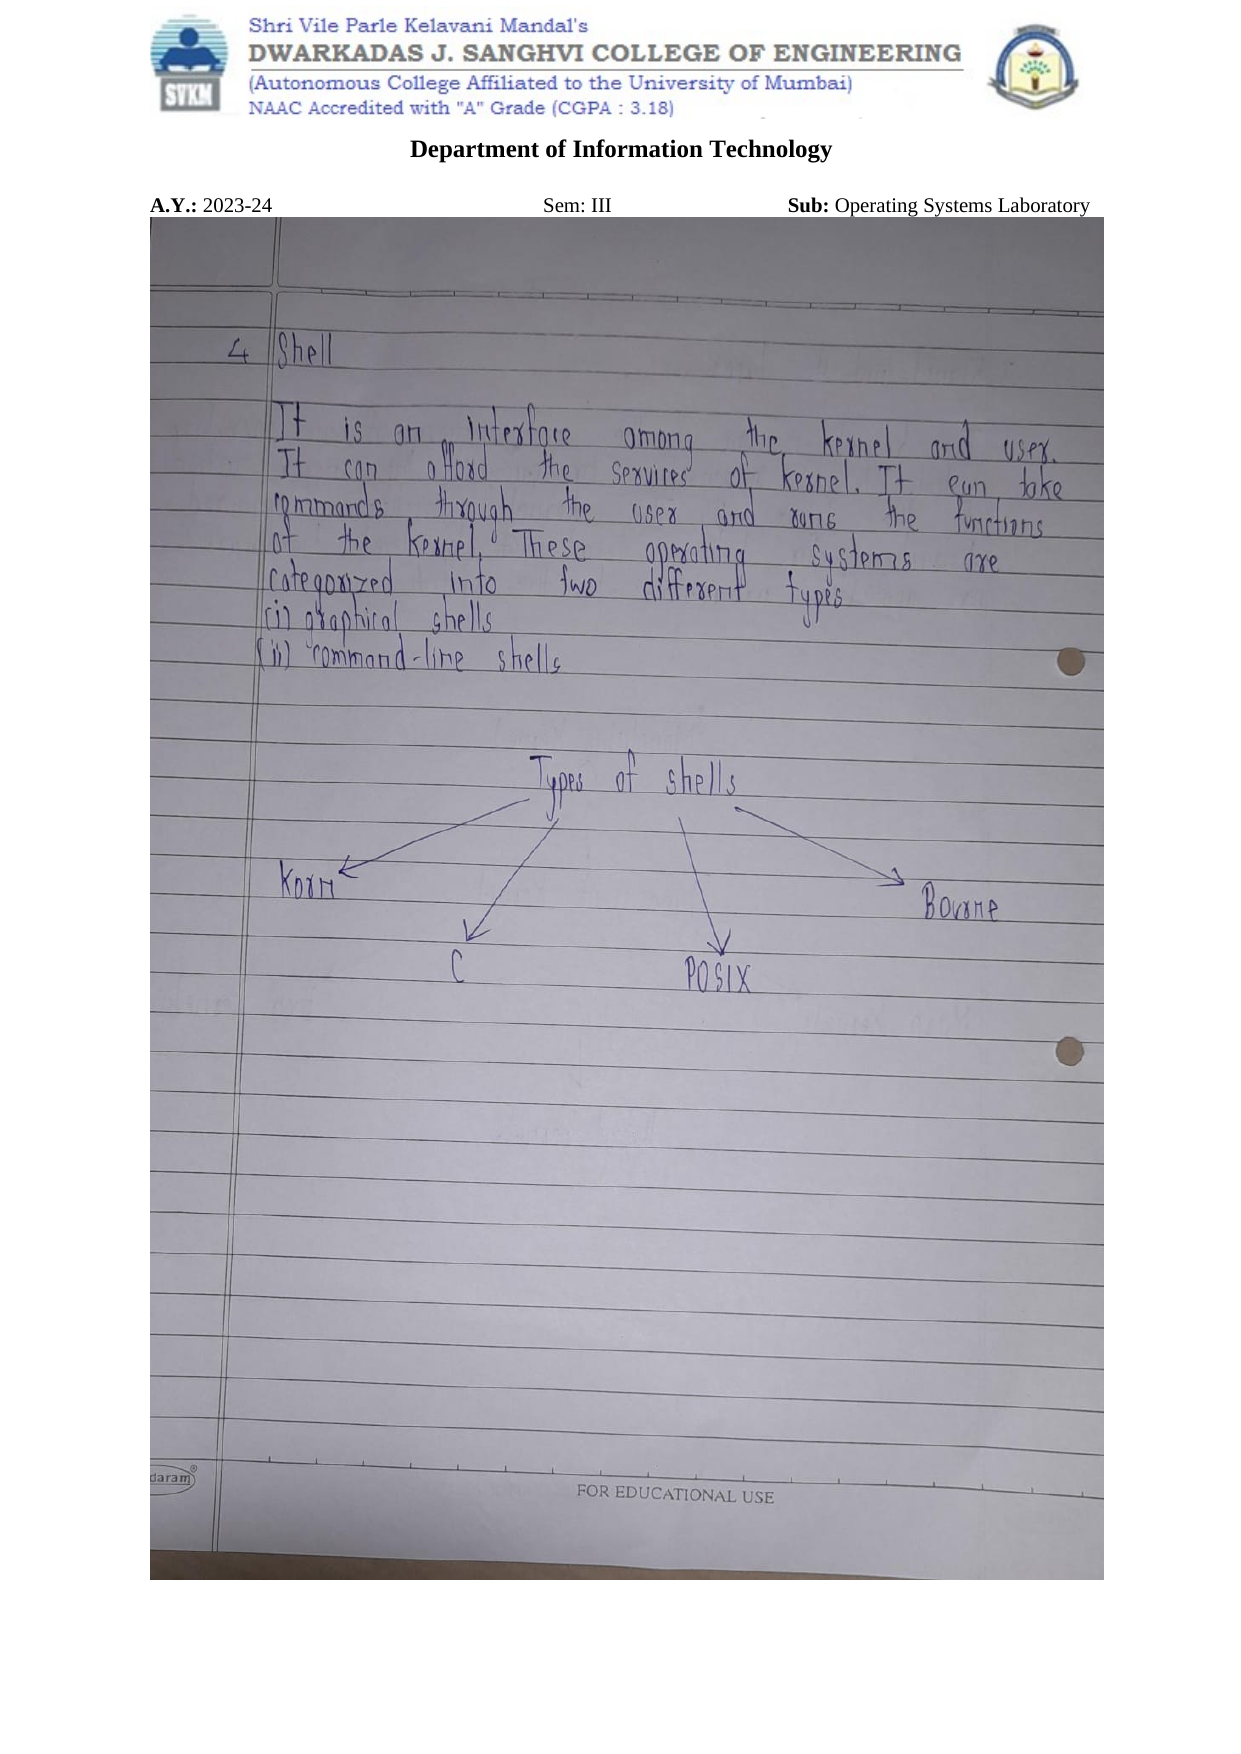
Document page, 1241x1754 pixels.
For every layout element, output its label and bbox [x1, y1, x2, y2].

picture [150, 6, 1084, 119]
picture [150, 217, 1104, 1580]
